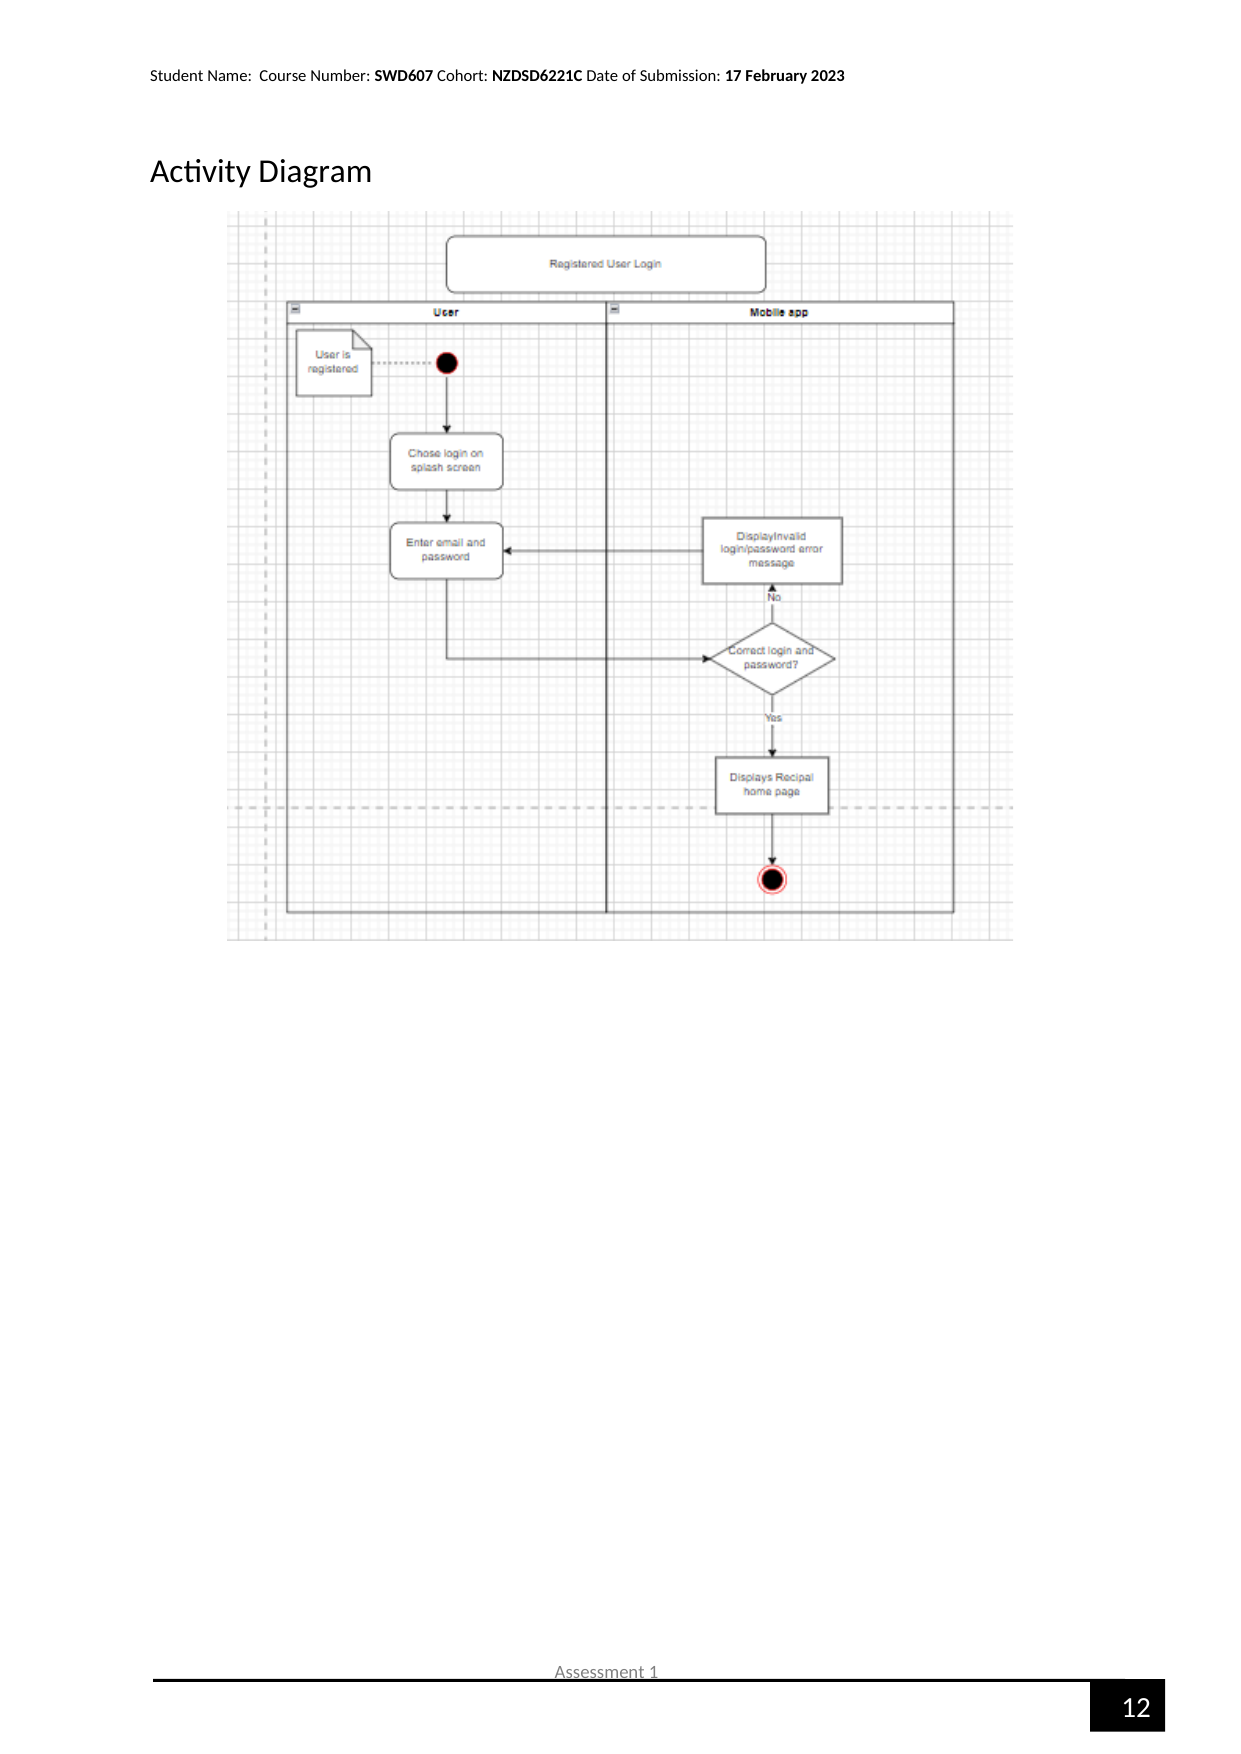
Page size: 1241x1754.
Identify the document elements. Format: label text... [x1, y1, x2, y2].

text Activity Diagram [150, 150, 1090, 191]
picture [227, 211, 1014, 941]
